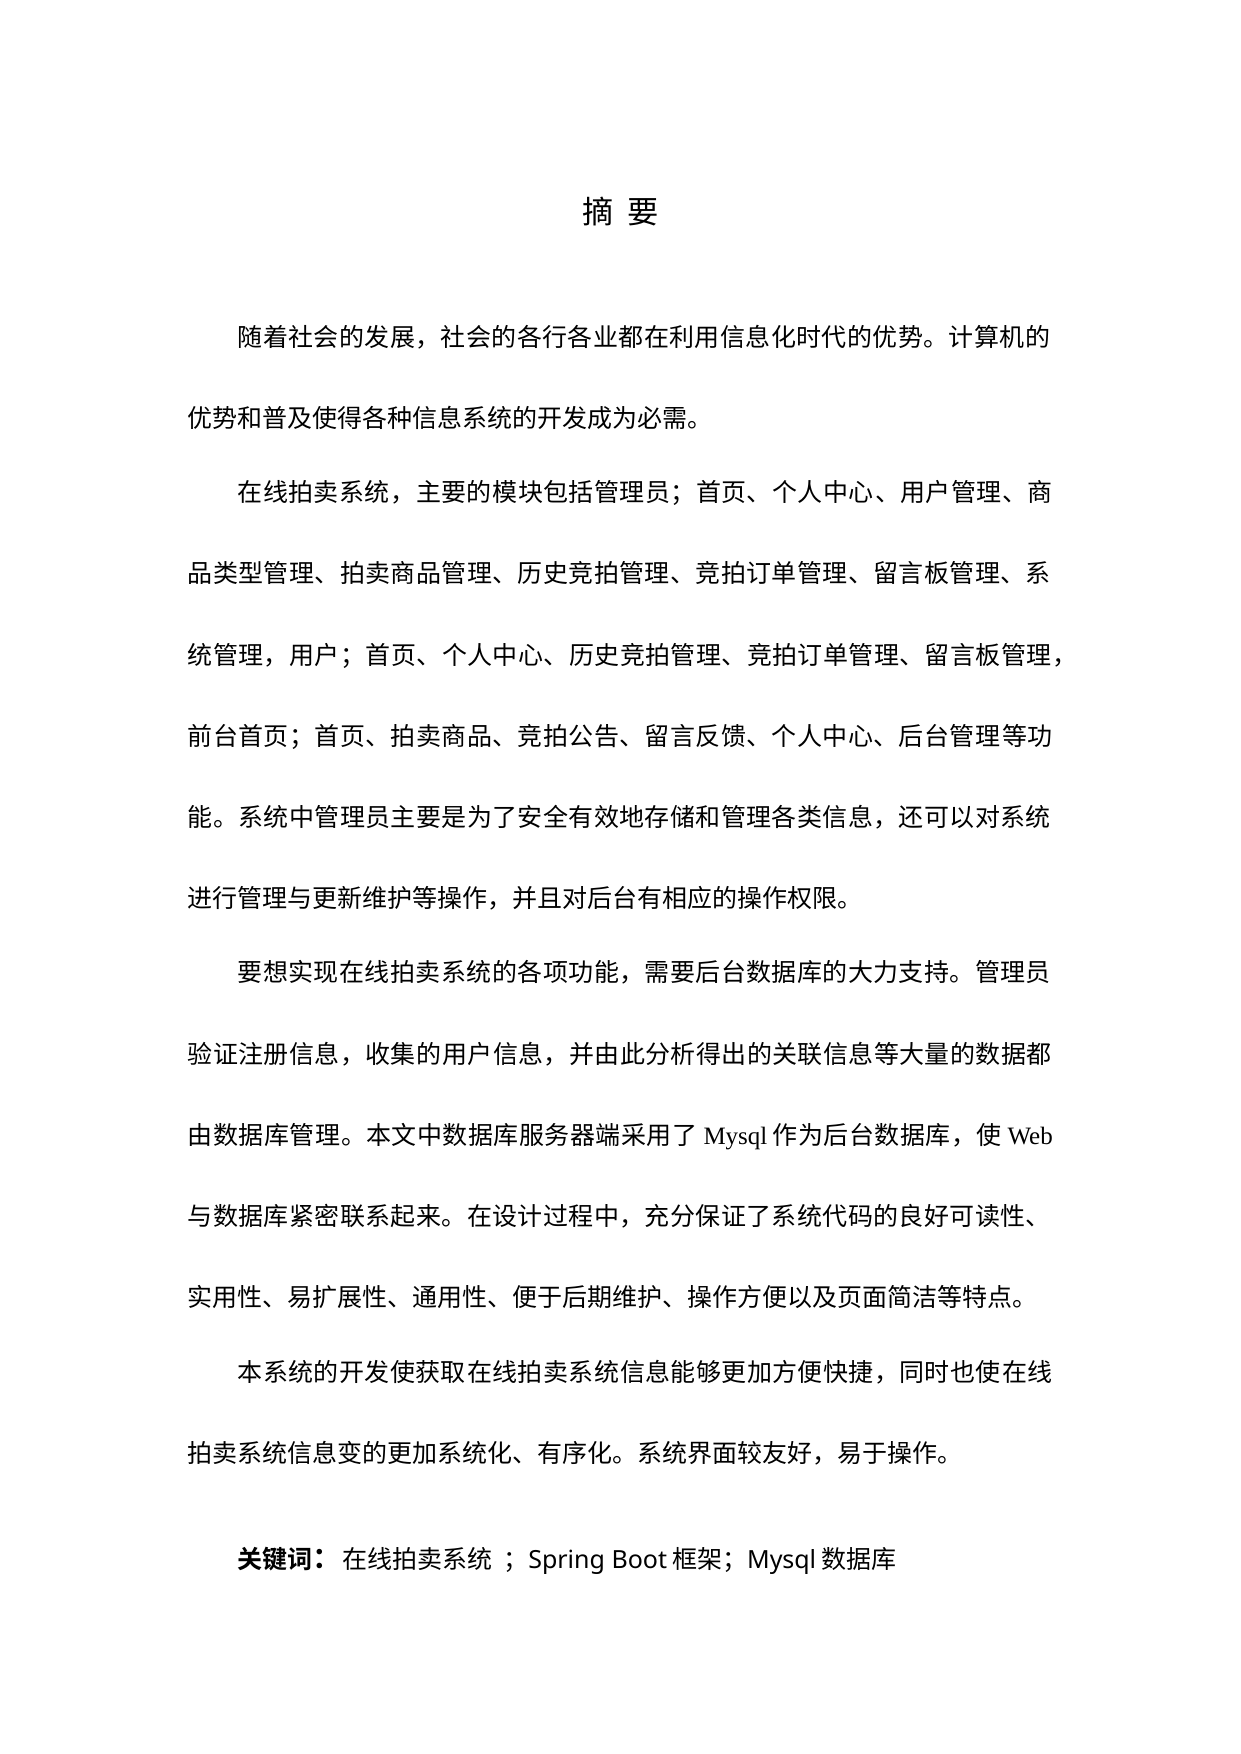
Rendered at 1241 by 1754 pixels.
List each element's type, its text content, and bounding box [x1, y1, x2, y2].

text 随着社会的发展，社会的各行各业都在利用信息化时代的优势。计算机的优势和普及使得各种信息系统的开发成为必需。 [187, 303, 1053, 449]
text 要想实现在线拍卖系统的各项功能，需要后台数据库的大力支持。管理员验证注册信息，收集的用户信息，并由此分析得出的关联信息等大量的数据都由数据库管理。本文中数据库服务器端采用了Mysql作为后台数据库，使Web与数据库紧密联系起来。在设计过程中，充分保证了系统代码的良好可读性、实用性、易扩展性、通用性、便于后期维护、操作方便以及页面简洁等特点。 [187, 938, 1053, 1328]
text 在线拍卖系统，主要的模块包括管理员；首页、个人中心、用户管理、商品类型管理、拍卖商品管理、历史竞拍管理、竞拍订单管理、留言板管理、系统管理，用户；首页、个人中心、历史竞拍管理、竞拍订单管理、留言板管理，前台首页；首页、拍卖商品、竞拍公告、留言反馈、个人中心、后台管理等功能。系统中管理员主要是为了安全有效地存储和管理各类信息，还可以对系统进行管理与更新维护等操作，并且对后台有相应的操作权限。 [187, 458, 1053, 929]
text 摘 要 [187, 187, 1053, 232]
text 关键词：在线拍卖系统 ；Spring Boot框架；Mysql数据库 [187, 1534, 1053, 1577]
text 本系统的开发使获取在线拍卖系统信息能够更加方便快捷，同时也使在线拍卖系统信息变的更加系统化、有序化。系统界面较友好，易于操作。 [187, 1338, 1053, 1484]
